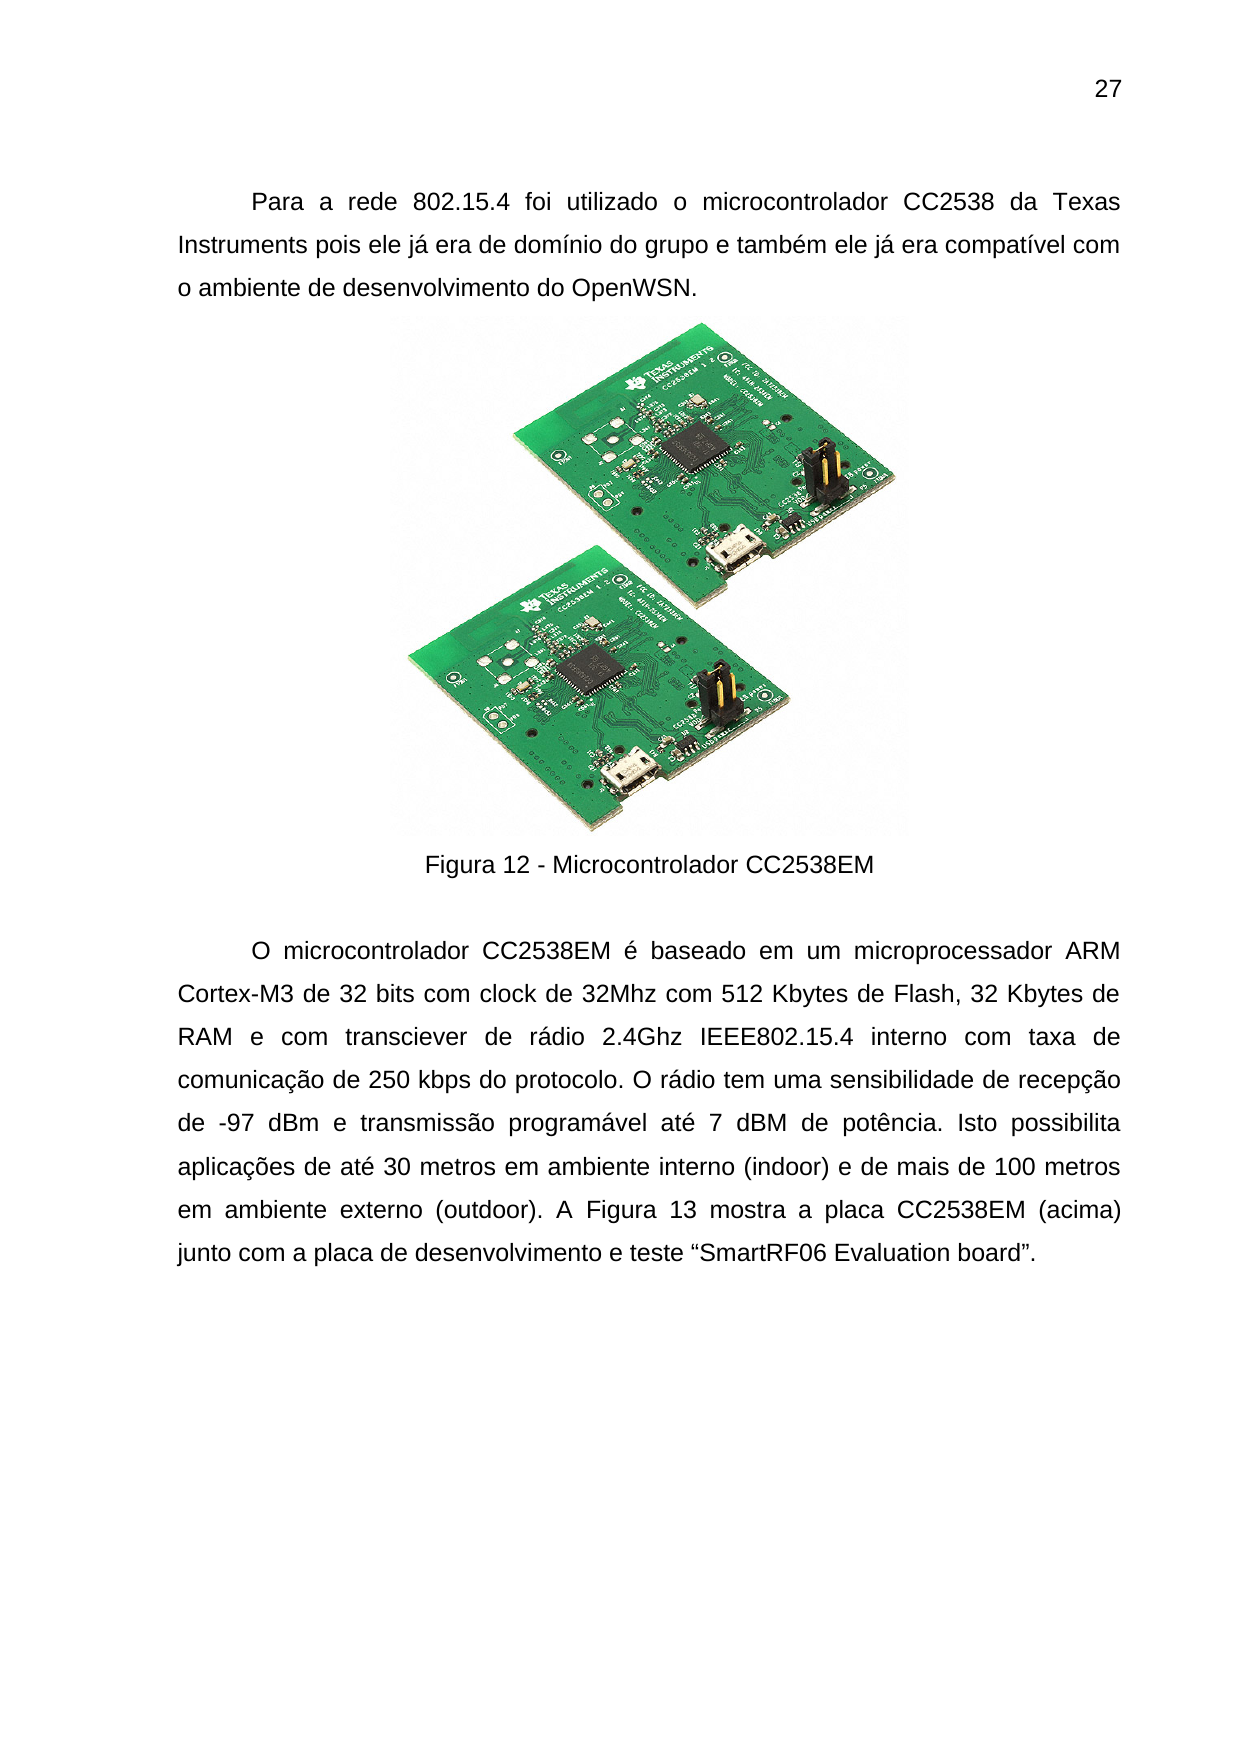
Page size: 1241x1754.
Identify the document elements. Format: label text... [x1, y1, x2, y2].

picture [390, 316, 909, 836]
text Figura 12 - Microcontrolador CC2538EM [177, 850, 1122, 878]
text Para a rede 802.15.4 foi utilizado o microcontrolador CC2538 da Texas Instruments pois ele já era de domínio do grupo e também ele já era compatível com o ambiente de desenvolvimento do OpenWSN. [177, 187, 1122, 302]
text O microcontrolador CC2538EM é baseado em um microprocessador ARM Cortex-M3 de 32 bits com clock de 32Mhz com 512 Kbytes de Flash, 32 Kbytes de RAM e com transciever de rádio 2.4Ghz IEEE802.15.4 interno com taxa de comunicação de 250 kbps do protocolo. O rádio tem uma sensibilidade de recepção de -97 dBm e transmissão programável até 7 dBM de potência. Isto possibilita aplicações de até 30 metros em ambiente interno (indoor) e de mais de 100 metros em ambiente externo (outdoor). A Figura 13 mostra a placa CC2538EM (acima) junto com a placa de desenvolvimento e teste “SmartRF06 Evaluation board”. [177, 936, 1122, 1267]
